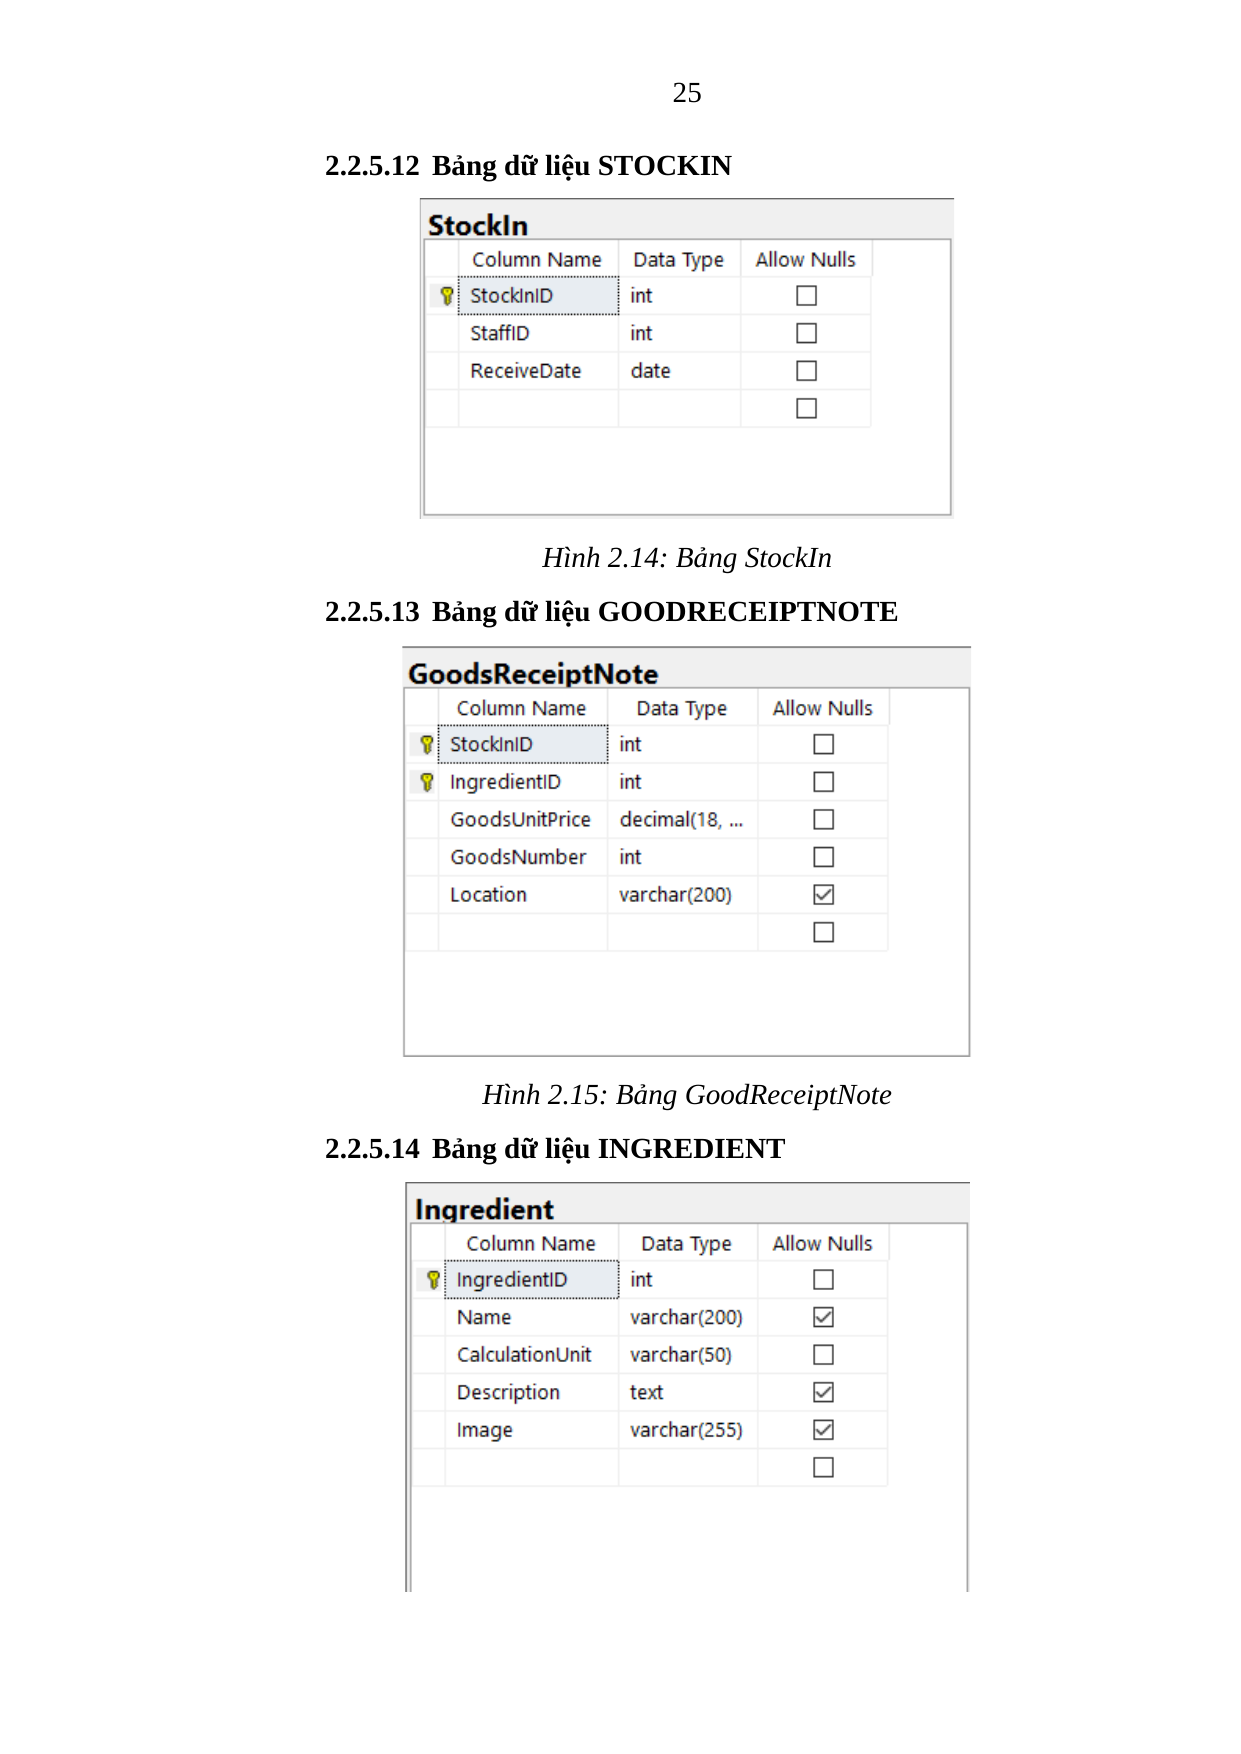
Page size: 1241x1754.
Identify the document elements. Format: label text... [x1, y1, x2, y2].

subtitle Bảng dữ liệu GOODRECEIPTNOTE [325, 594, 1122, 628]
subtitle Bảng dữ liệu STOCKIN [325, 148, 1122, 181]
picture [402, 645, 972, 1057]
picture [419, 198, 955, 519]
picture [404, 1182, 970, 1592]
text Hình 2.14: Bảng StockIn [207, 540, 1122, 573]
subtitle Bảng dữ liệu INGREDIENT [325, 1131, 1122, 1165]
text Hình 2.15: Bảng GoodReceiptNote [207, 1077, 1122, 1111]
